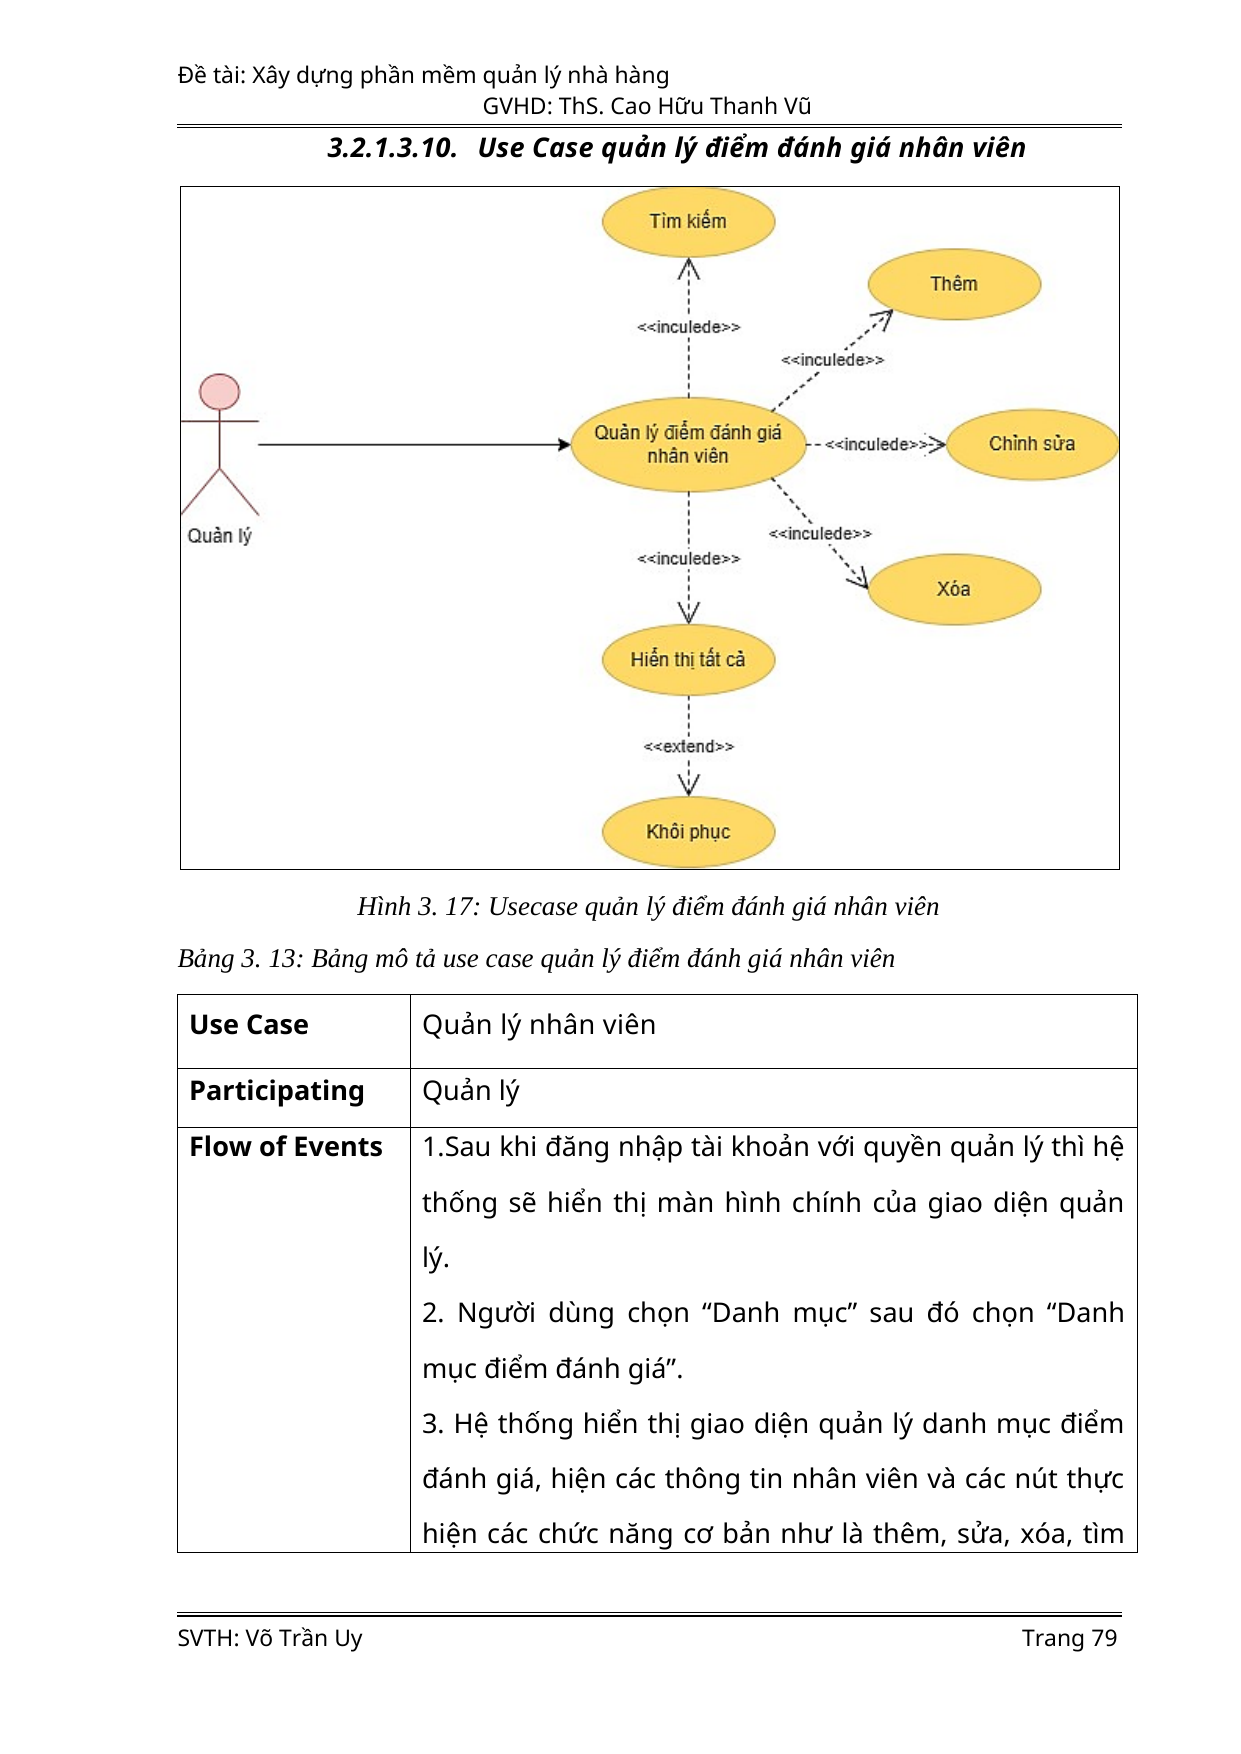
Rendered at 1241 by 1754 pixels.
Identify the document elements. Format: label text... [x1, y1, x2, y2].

subtitle Use Case quản lý điểm đánh giá nhân viên [327, 128, 1122, 165]
table_cell Flow of Events [178, 1128, 410, 1552]
table_cell Quản lý [411, 1069, 1137, 1127]
picture [181, 187, 1119, 869]
text Bảng 3. 13: Bảng mô tả use case quản lý điểm đánh giá nhân viên [177, 942, 1122, 973]
table_header Quản lý nhân viên [411, 995, 1137, 1068]
table_cell Participating [178, 1069, 410, 1127]
text Hình 3. 17: Usecase quản lý điểm đánh giá nhân viên [177, 890, 1122, 921]
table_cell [411, 1128, 1137, 1552]
table_header Use Case [178, 995, 410, 1068]
